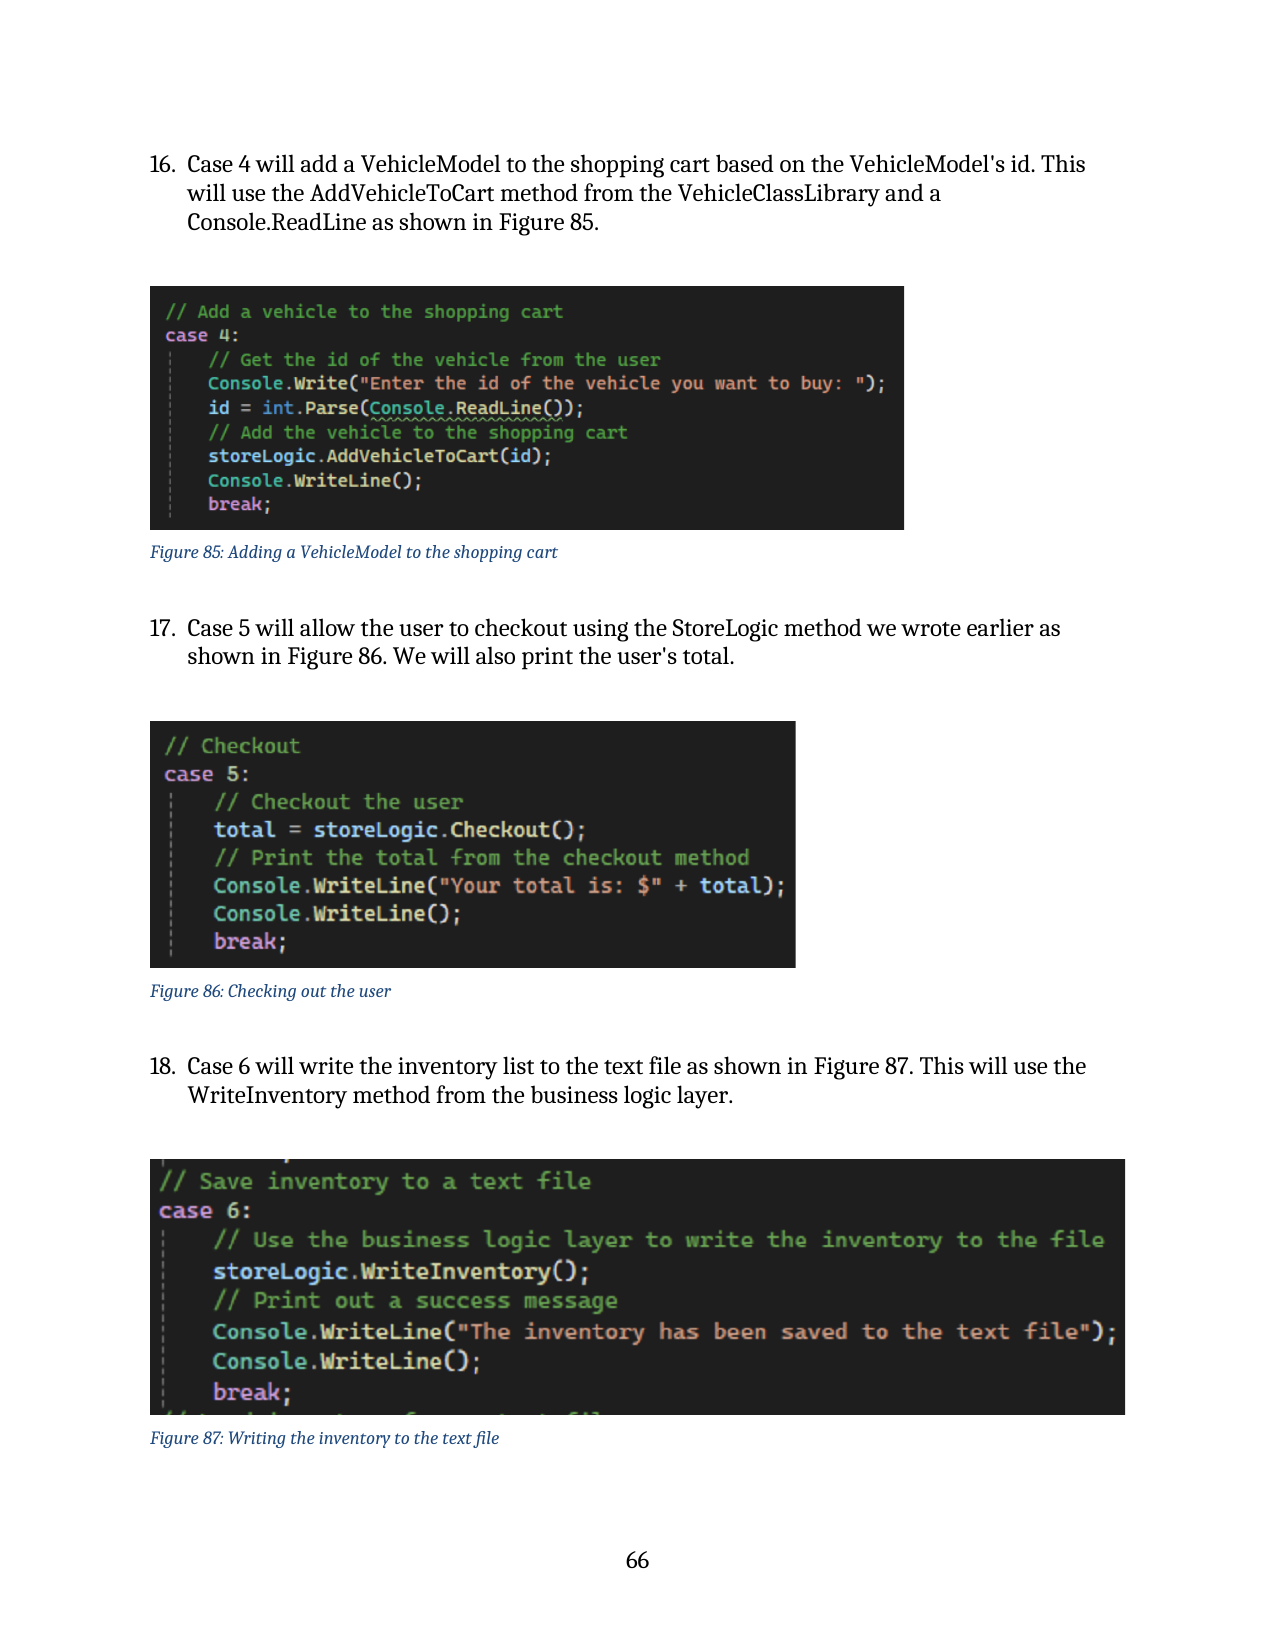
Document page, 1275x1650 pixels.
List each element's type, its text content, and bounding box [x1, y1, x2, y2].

picture [150, 286, 905, 530]
list Case 5 will allow the user to checkout using the StoreLogic method we wrote earlier as shown in Figure 86. We will also print the user's total. [150, 613, 1125, 671]
list Case 6 will write the inventory list to the text file as shown in Figure 87. This will use the WriteInventory method from the business logic layer. [150, 1052, 1125, 1109]
picture [150, 1159, 1125, 1415]
text Figure 87: Writing the inventory to the text file [150, 1427, 1125, 1449]
text Figure 86: Checking out the user [150, 980, 1125, 1002]
list Case 4 will add a VehicleModel to the shopping cart based on the VehicleModel's id. This will use the AddVehicleToCart method from the VehicleClassLibrary and a Console.ReadLine as shown in Figure 85. [150, 150, 1125, 236]
picture [150, 721, 796, 968]
text Figure 85: Adding a VehicleModel to the shopping cart [150, 542, 1125, 563]
